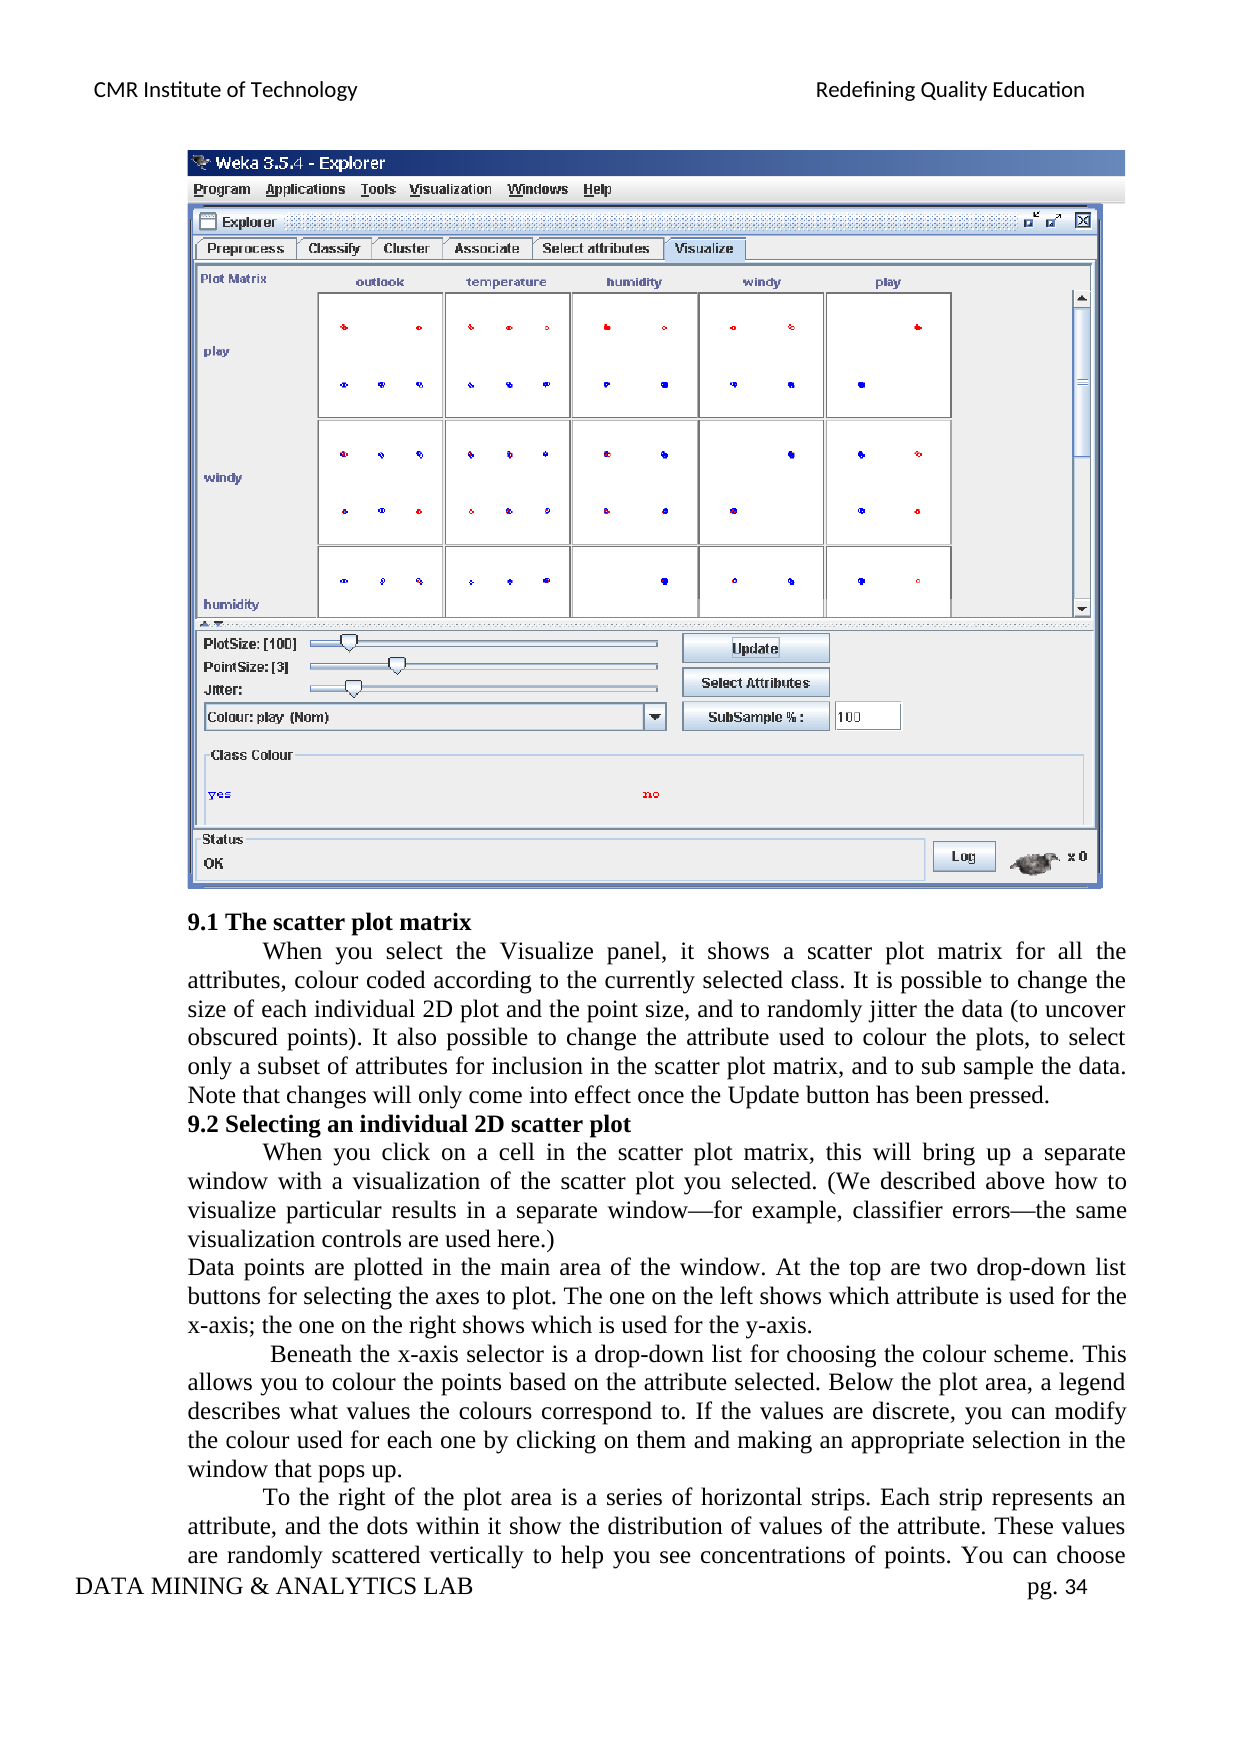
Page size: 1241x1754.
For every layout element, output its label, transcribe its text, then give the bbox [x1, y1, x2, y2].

text Data points are plotted in the main area of the window. At the top are two drop-down list buttons for selecting the axes to plot. The one on the left shows which attribute is used for the x-axis; the one on the right shows which is used for the y-axis. [187, 1252, 1128, 1339]
text When you select the Visualize panel, it shows a scatter plot matrix for all the attributes, colour coded according to the currently selected class. It is possible to change the size of each individual 2D plot and the point size, and to randomly jitter the data (to uncover obscured points). It also possible to change the attribute used to colour the plots, to select only a subset of attributes for inclusion in the scatter plot matrix, and to sub sample the data. Note that changes will only come into effect once the Update button has been pressed. [187, 936, 1128, 1109]
text When you click on a cell in the scatter plot matrix, this will bring up a separate window with a visualization of the scatter plot you selected. (We described above how to visualize particular results in a separate window—for example, classifier errors—the same visualization controls are used here.) [187, 1137, 1128, 1252]
text 9.1 The scatter plot matrix [187, 907, 1128, 936]
text Beneath the x-axis selector is a drop-down list for choosing the colour scheme. This allows you to colour the points based on the attribute selected. Below the plot area, a legend describes what values the colours correspond to. If the values are discrete, you can modify the colour used for each one by clicking on them and making an appropriate selection in the window that pops up. [187, 1339, 1128, 1482]
text 9.2 Selecting an individual 2D scatter plot [187, 1109, 1128, 1137]
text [187, 1482, 1128, 1569]
picture [187, 150, 1125, 908]
